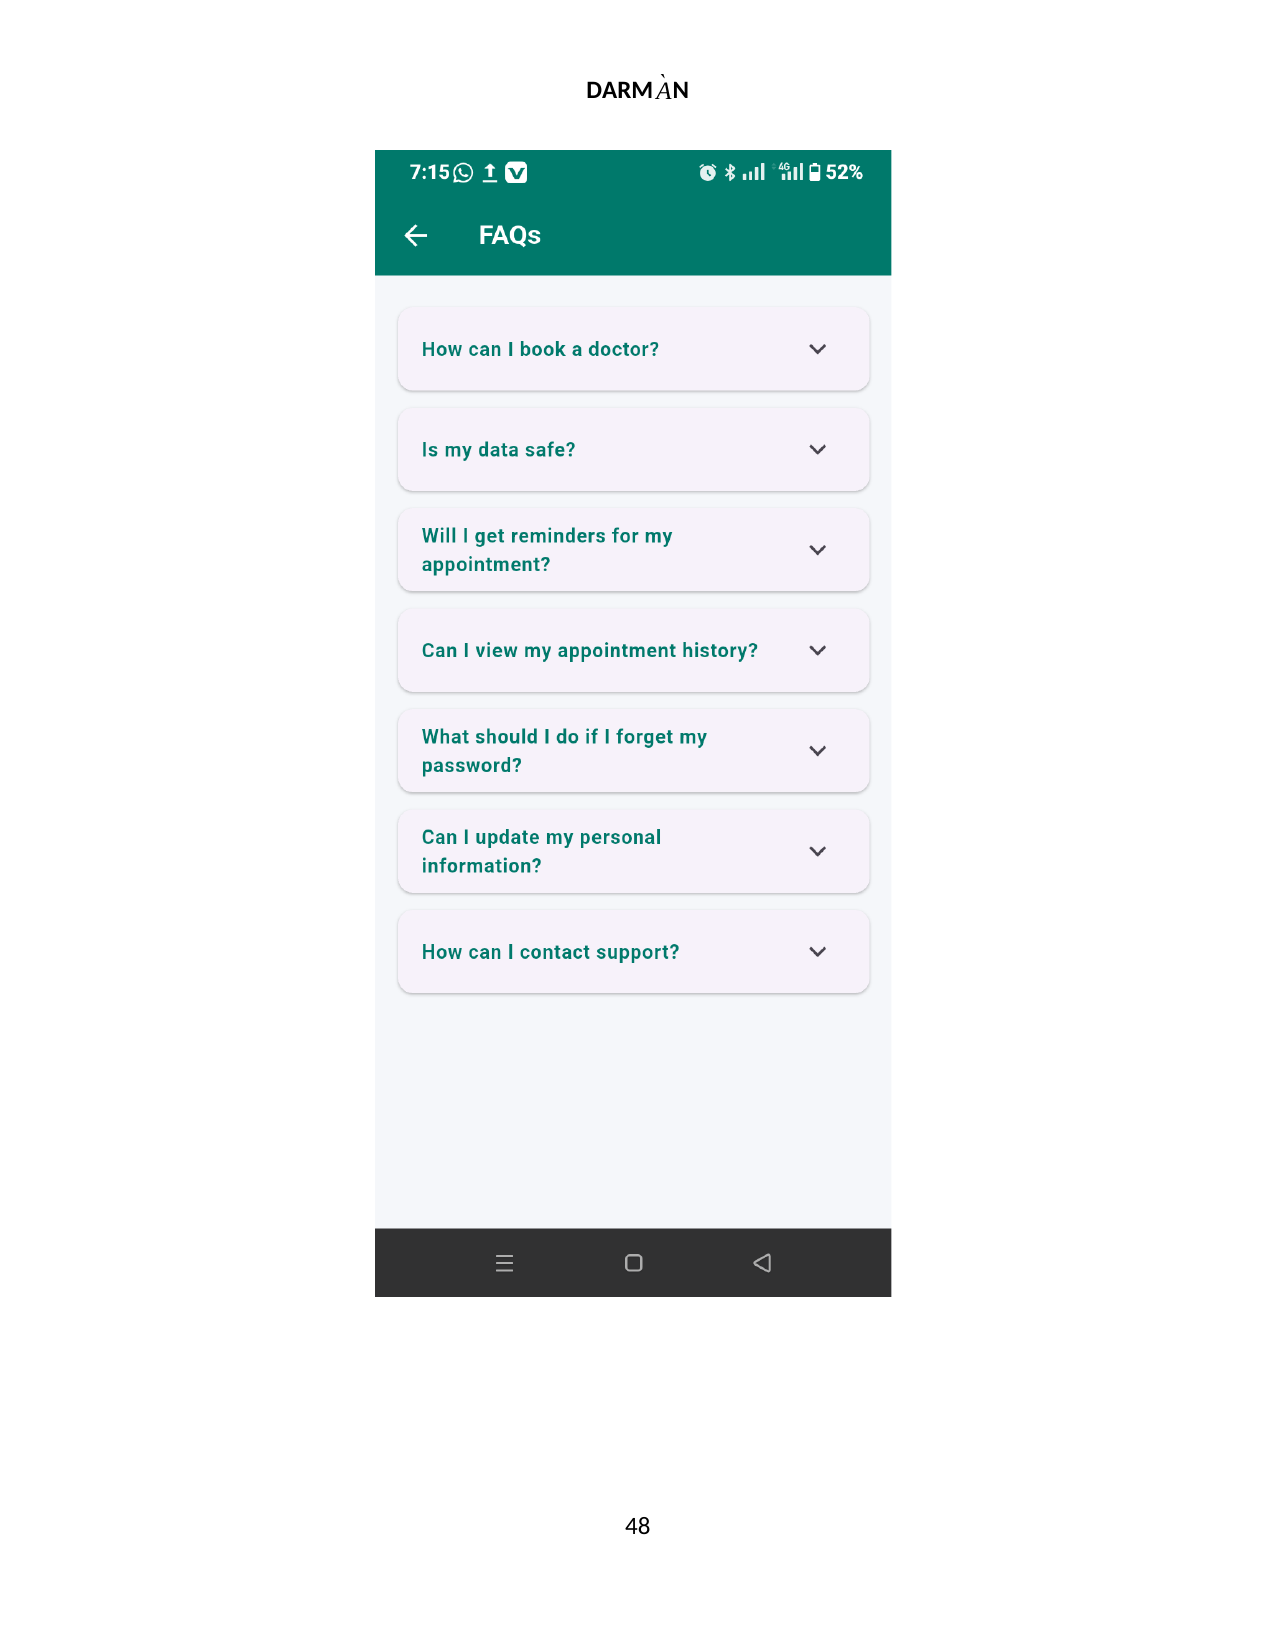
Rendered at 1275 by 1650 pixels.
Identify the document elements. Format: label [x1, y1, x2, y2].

picture [375, 150, 892, 1297]
